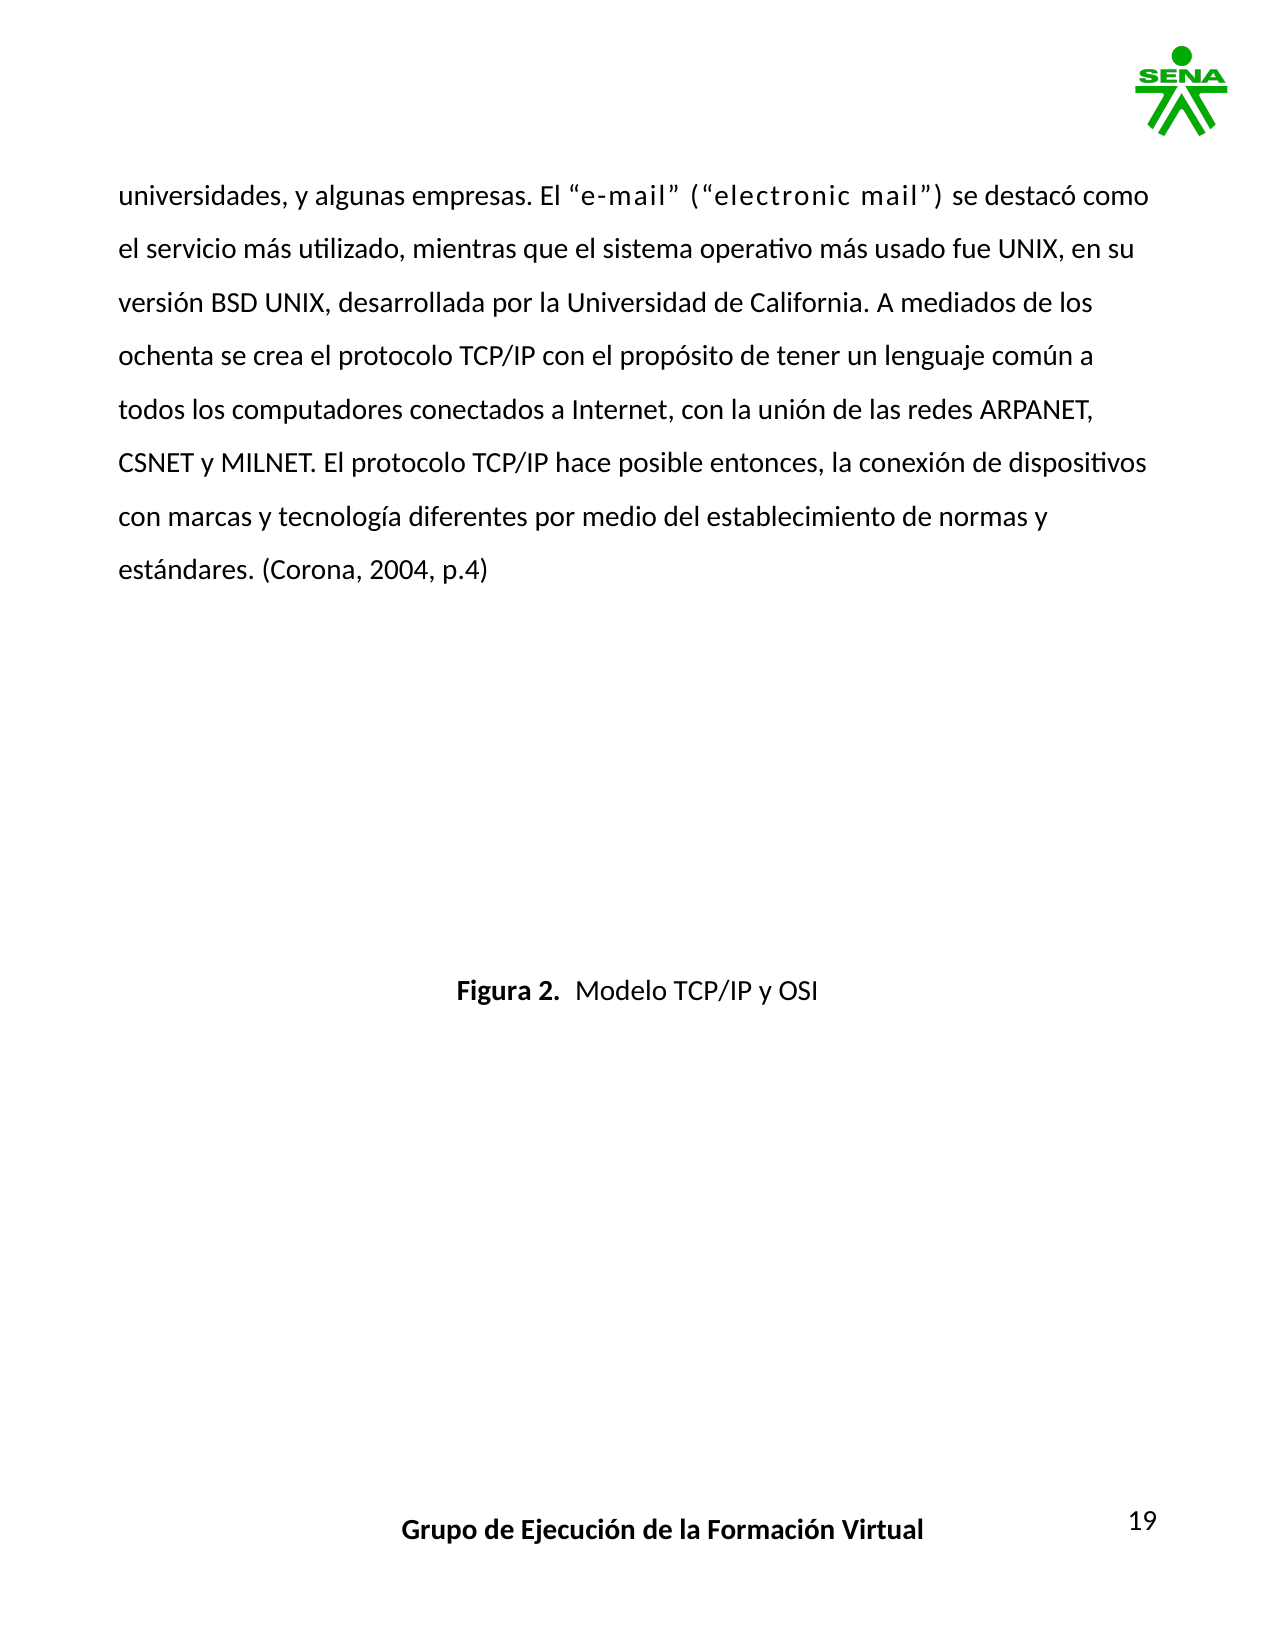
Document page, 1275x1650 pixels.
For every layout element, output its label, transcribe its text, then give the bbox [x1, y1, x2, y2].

picture [1135, 46, 1228, 136]
text Modelo TCP/IP y OSI [118, 972, 1157, 1007]
